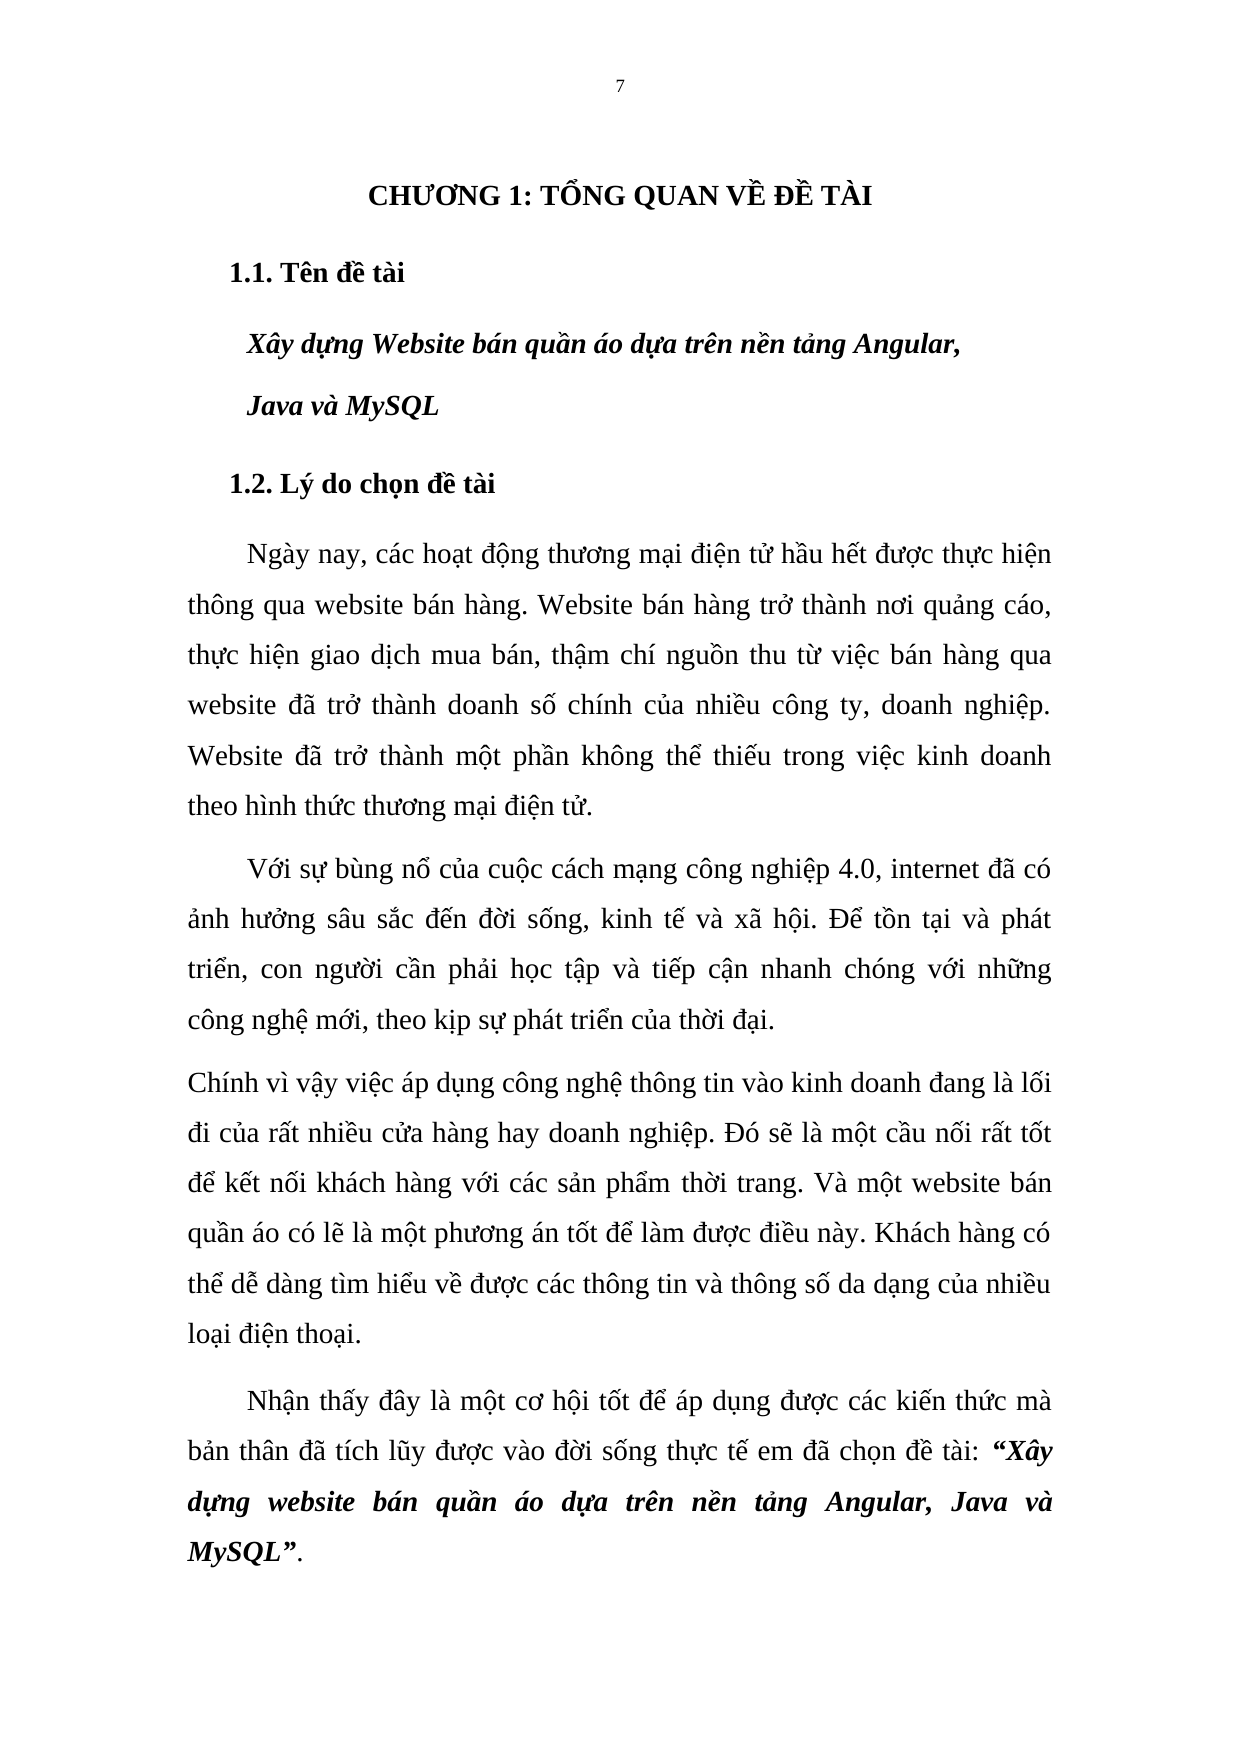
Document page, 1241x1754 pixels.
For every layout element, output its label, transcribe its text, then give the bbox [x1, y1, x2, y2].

subtitle TỔNG QUAN VỀ ĐỀ TÀI [187, 178, 1053, 211]
text Nhận thấy đây là một cơ hội tốt để áp dụng được các kiến thức mà bản thân đã tích lũy được vào đời sống thực tế em đã chọn đề tài: “Xây dựng website bán quần áo dựa trên nền tảng Angular, Java và MySQL”. [187, 1383, 1053, 1568]
text Java và MySQL [187, 388, 1053, 422]
text Với sự bùng nổ của cuộc cách mạng công nghiệp 4.0, internet đã có ảnh hưởng sâu sắc đến đời sống, kinh tế và xã hội. Để tồn tại và phát triển, con người cần phải học tập và tiếp cận nhanh chóng với những công nghệ mới, theo kịp sự phát triển của thời đại. [187, 851, 1053, 1035]
text Xây dựng Website bán quần áo dựa trên nền tảng Angular, [187, 326, 1053, 359]
text Chính vì vậy việc áp dụng công nghệ thông tin vào kinh doanh đang là lối đi của rất nhiều cửa hàng hay doanh nghiệp. Đó sẽ là một cầu nối rất tốt để kết nối khách hàng với các sản phẩm thời trang. Và một website bán quần áo có lẽ là một phương án tốt để làm được điều này. Khách hàng có thể dễ dàng tìm hiểu về được các thông tin và thông số da dạng của nhiều loại điện thoại. [187, 1065, 1053, 1350]
text Ngày nay, các hoạt động thương mại điện tử hầu hết được thực hiện thông qua website bán hàng. Website bán hàng trở thành nơi quảng cáo, thực hiện giao dịch mua bán, thậm chí nguồn thu từ việc bán hàng qua website đã trở thành doanh số chính của nhiều công ty, doanh nghiệp. Website đã trở thành một phần không thể thiếu trong việc kinh doanh theo hình thức thương mại điện tử. [187, 537, 1053, 822]
subtitle Tên đề tài [229, 255, 1053, 289]
subtitle Lý do chọn đề tài [229, 466, 1053, 499]
